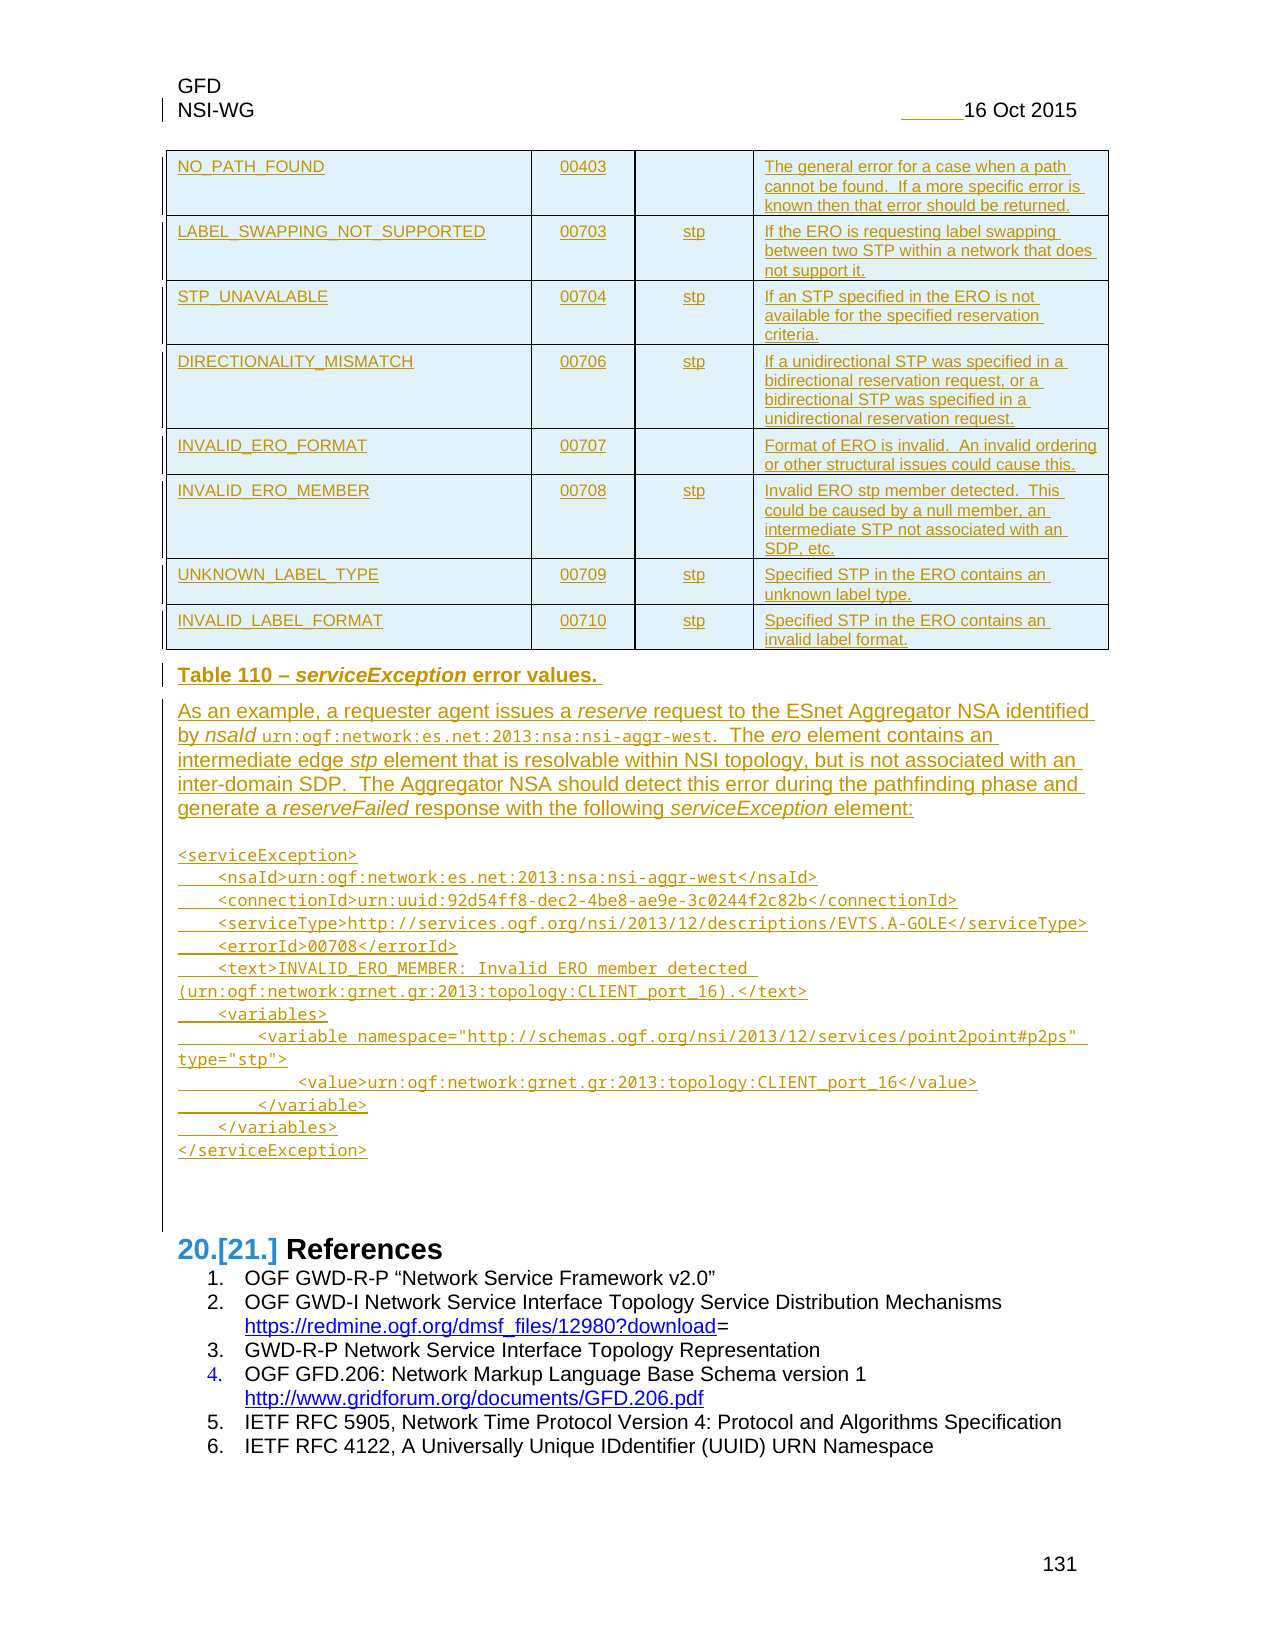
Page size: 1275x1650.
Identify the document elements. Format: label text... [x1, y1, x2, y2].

list https://redmine.ogf.org/dmsf_files/12980?download= [244, 1314, 1098, 1338]
list OGF GWD-R-P “Network Service Framework v2.0” [207, 1266, 1098, 1290]
list IETF RFC 5905, Network Time Protocol Version 4: Protocol and Algorithms Specification [207, 1410, 1098, 1434]
list OGF GWD-I Network Service Interface Topology Service Distribution Mechanisms [207, 1290, 1098, 1314]
subtitle References [177, 1232, 1098, 1266]
list OGF GFD.206: Network Markup Language Base Schema version 1 http://www.gridforum.org/documents/GFD.206.pdf [207, 1362, 1098, 1410]
list GWD-R-P Network Service Interface Topology Representation [207, 1338, 1098, 1362]
list IETF RFC 4122, A Universally Unique IDdentifier (UUID) URN Namespace [207, 1434, 1098, 1458]
